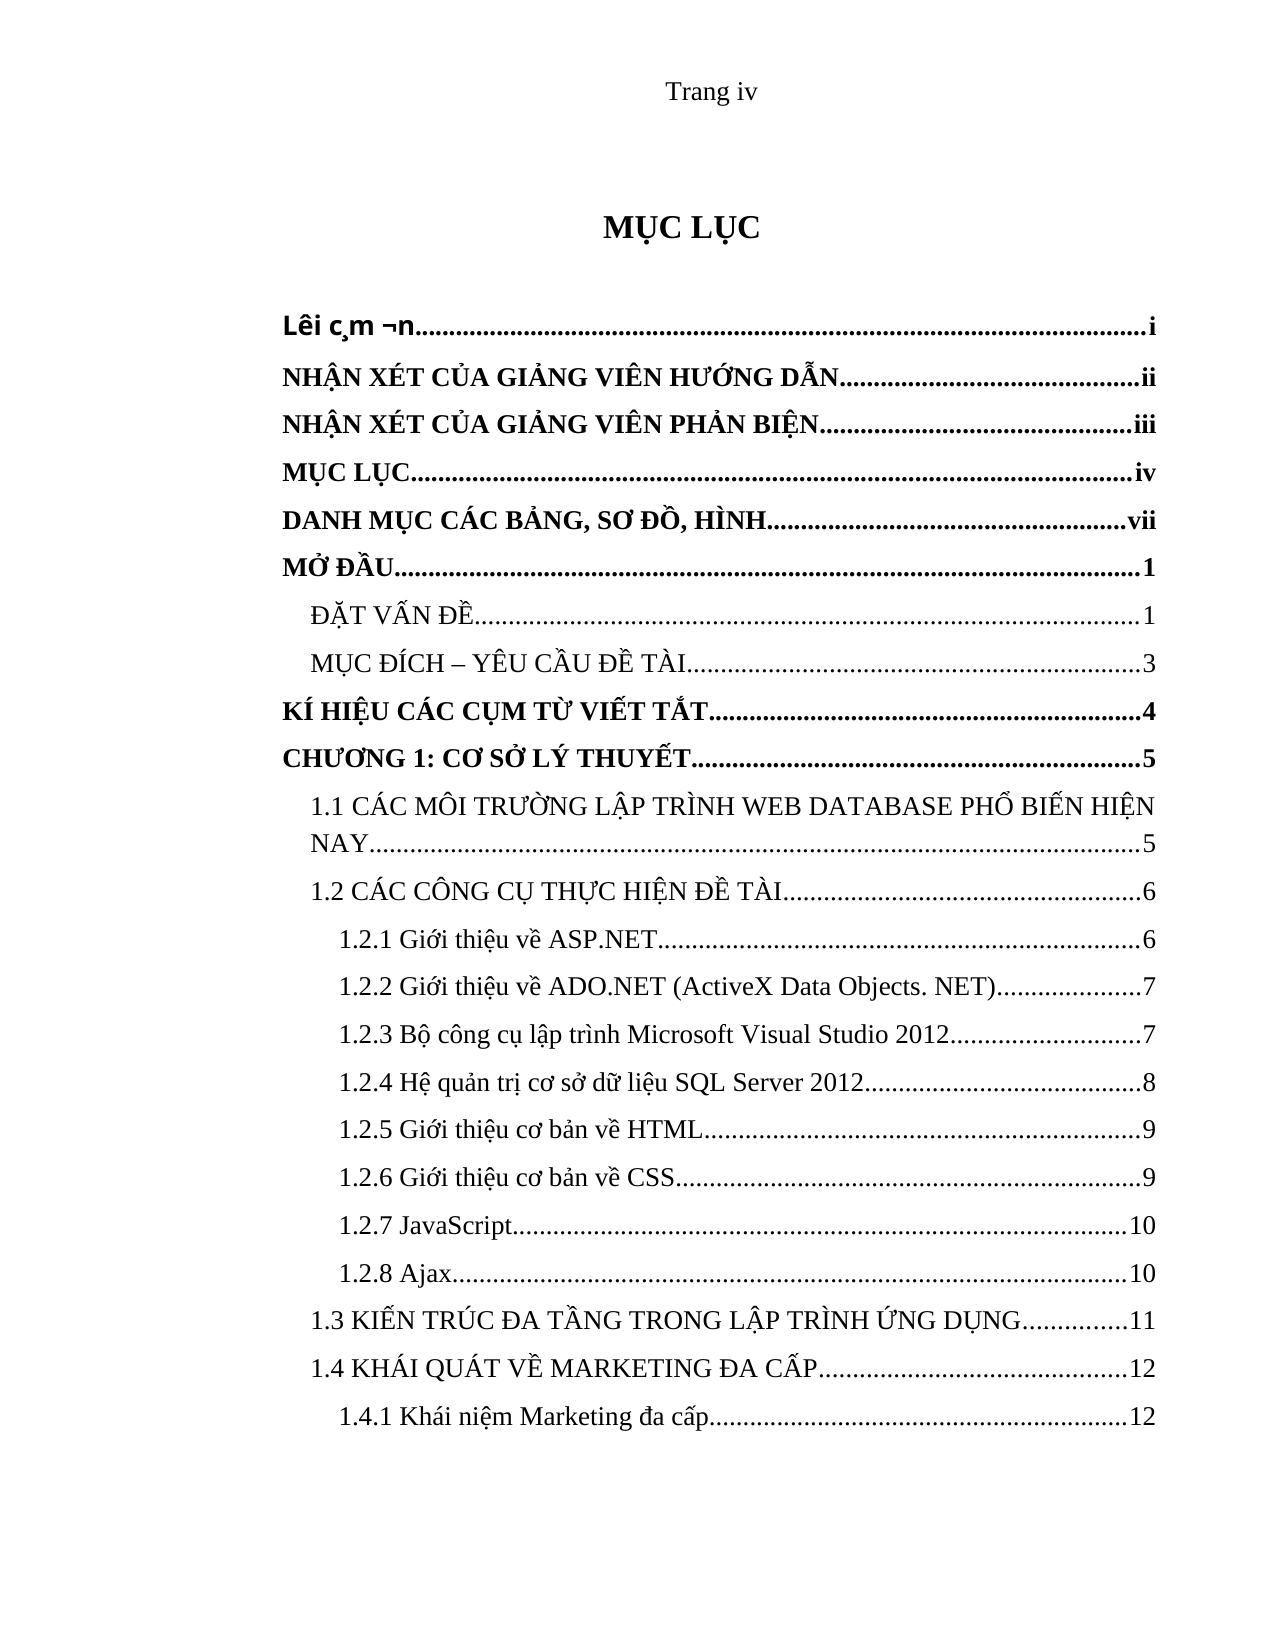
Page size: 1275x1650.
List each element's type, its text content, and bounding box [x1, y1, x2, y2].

text MỤC LỤC [207, 207, 1157, 245]
text 1.2.1 Giới thiệu về ASP.NET 6 [338, 923, 1157, 954]
text KÍ HIỆU CÁC CỤM TỪ VIẾT TẮT 4 [282, 695, 1157, 726]
text NHẬN XÉT CỦA GIẢNG VIÊN HƯỚNG DẪN ii [282, 361, 1157, 392]
text 1.2.7 JavaScript 10 [338, 1209, 1157, 1240]
text 1.2.3 Bộ công cụ lập trình Microsoft Visual Studio 2012 7 [338, 1018, 1157, 1049]
text 1.3 KIẾN TRÚC ĐA TẦNG TRONG LẬP TRÌNH ỨNG DỤNG 11 [310, 1304, 1157, 1336]
text NHẬN XÉT CỦA GIẢNG VIÊN PHẢN BIỆN iii [282, 408, 1157, 439]
text 1.2 CÁC CÔNG CỤ THỰC HIỆN ĐỀ TÀI 6 [310, 875, 1157, 906]
text MỤC LỤC iv [282, 456, 1157, 487]
text 1.2.8 Ajax 10 [338, 1257, 1157, 1288]
text CHƯƠNG 1: CƠ SỞ LÝ THUYẾT 5 [282, 742, 1157, 773]
text MỤC ĐÍCH – YÊU CẦU ĐỀ TÀI 3 [310, 647, 1157, 678]
text 1.4.1 Khái niệm Marketing đa cấp 12 [338, 1400, 1157, 1431]
text 1.2.5 Giới thiệu cơ bản về HTML 9 [338, 1114, 1157, 1145]
text 1.2.6 Giới thiệu cơ bản về CSS 9 [338, 1161, 1157, 1192]
text DANH MỤC CÁC BẢNG, SƠ ĐỒ, HÌNH vii [282, 504, 1157, 535]
text 1.4 KHÁI QUÁT VỀ MARKETING ĐA CẤP 12 [310, 1352, 1157, 1383]
text ĐẶT VẤN ĐỀ 1 [310, 599, 1157, 630]
text Lêi c¸m ¬n i [282, 306, 1157, 343]
text 1.2.2 Giới thiệu về ADO.NET (ActiveX Data Objects. NET) 7 [338, 971, 1157, 1002]
text MỞ ĐẦU 1 [282, 552, 1157, 583]
text 1.2.4 Hệ quản trị cơ sở dữ liệu SQL Server 2012 8 [338, 1066, 1157, 1097]
text 1.1 CÁC MÔI TRƯỜNG LẬP TRÌNH WEB DATABASE PHỔ BIẾN HIỆN NAY 5 [310, 790, 1157, 858]
